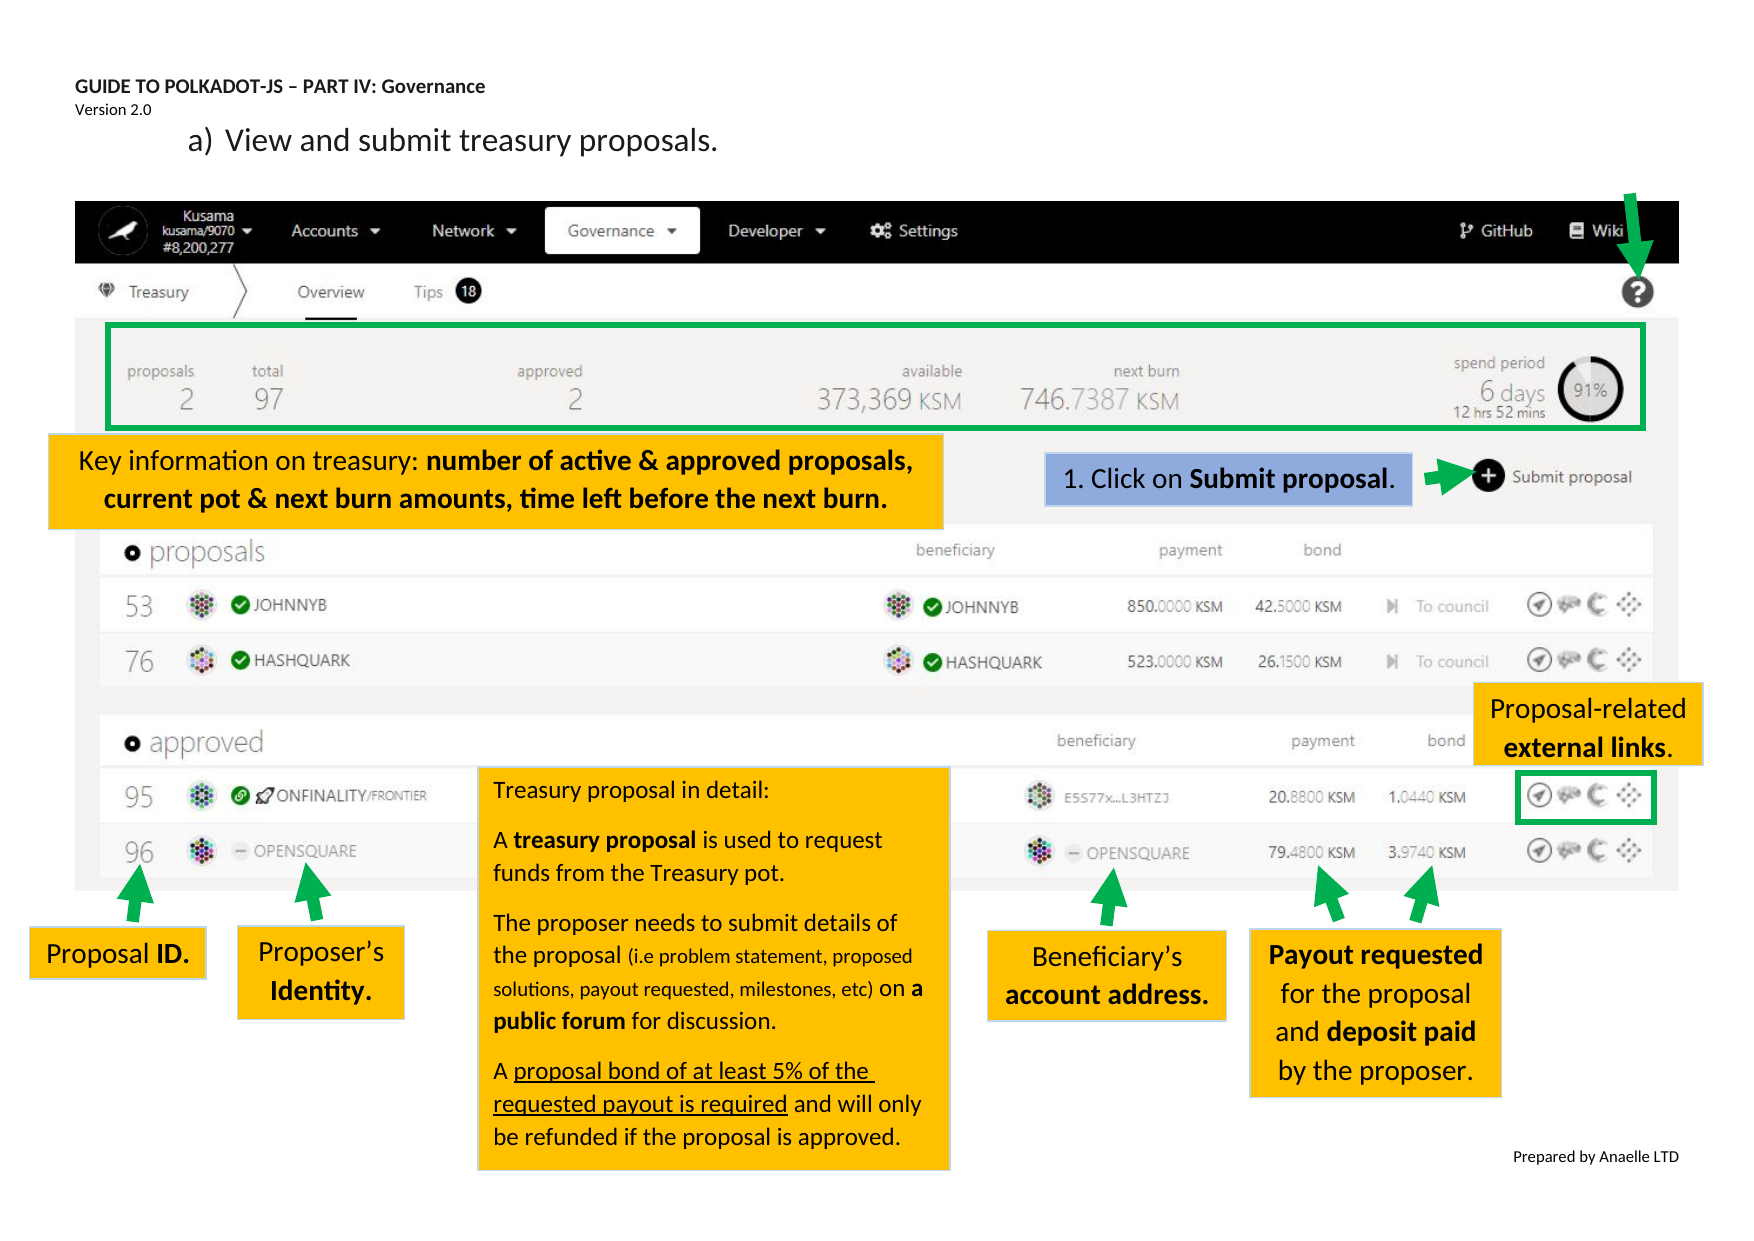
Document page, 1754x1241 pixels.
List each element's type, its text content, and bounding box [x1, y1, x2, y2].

list View and submit treasury proposals. [187, 119, 1654, 160]
picture [75, 201, 1679, 891]
